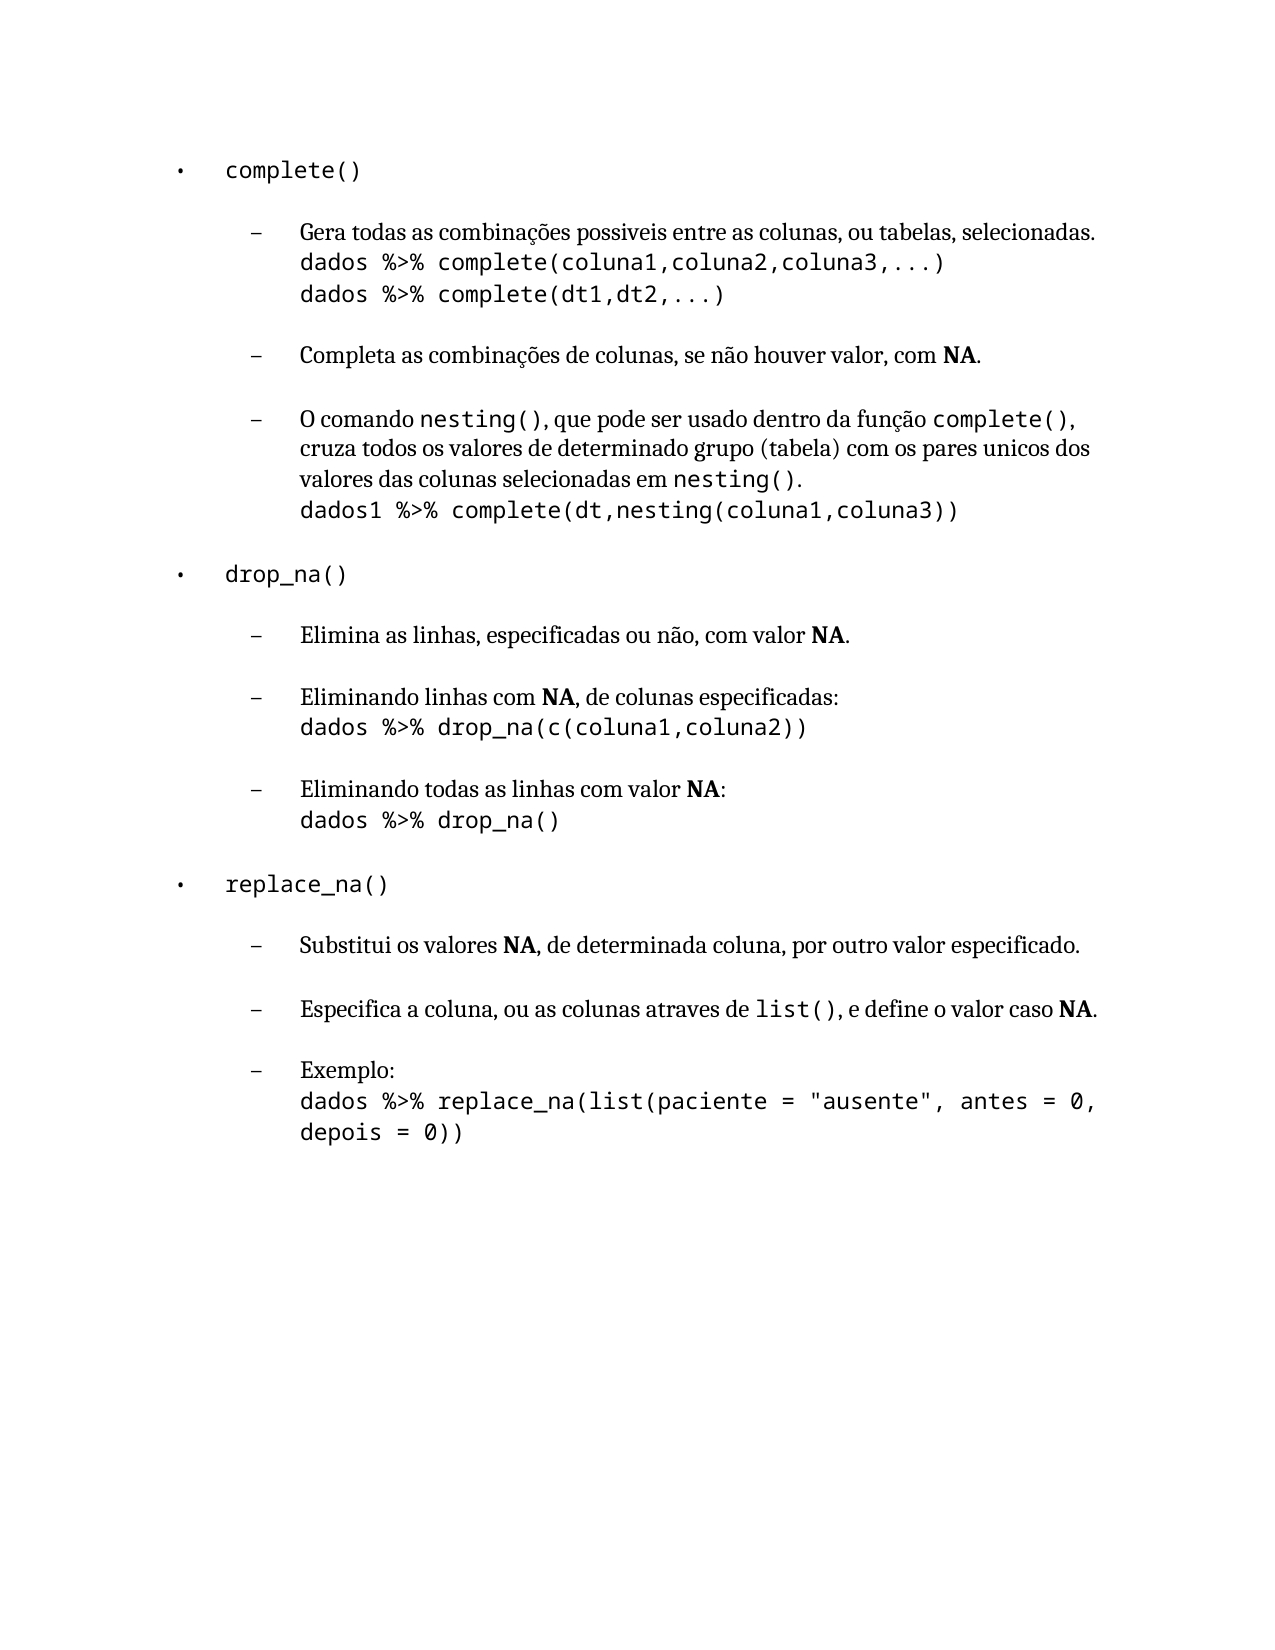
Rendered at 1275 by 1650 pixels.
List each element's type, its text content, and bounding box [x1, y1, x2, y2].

list Gera todas as combinações possiveis entre as colunas, ou tabelas, selecionadas. dados %>% complete(coluna1,coluna2,coluna3,...) dados %>% complete(dt1,dt2,...) [250, 217, 1125, 337]
list Completa as combinações de colunas, se não houver valor, com NA. [250, 341, 1125, 399]
list Exemplo: dados %>% replace_na(list(paciente = "ausente", antes = 0, depois = 0)) [250, 1056, 1125, 1176]
list Eliminando linhas com NA, de colunas especificadas: dados %>% drop_na(c(coluna1,coluna2)) [250, 682, 1125, 771]
list O comando nesting(), que pode ser usado dentro da função complete(), cruza todos os valores de determinado grupo (tabela) com os pares unicos dos valores das colunas selecionadas em nesting(). dados1 %>% complete(dt,nesting(coluna1,coluna3)) [250, 402, 1125, 554]
list replace_na() [175, 867, 1125, 927]
list Eliminando todas as linhas com valor NA: dados %>% drop_na() [250, 775, 1125, 864]
list Elimina as linhas, especificadas ou não, com valor NA. [250, 621, 1125, 679]
list drop_na() [175, 557, 1125, 617]
list Substitui os valores NA, de determinada coluna, por outro valor especificado. [250, 931, 1125, 989]
list Especifica a coluna, ou as colunas atraves de list(), e define o valor caso NA. [250, 992, 1125, 1052]
list complete() [175, 154, 1125, 214]
